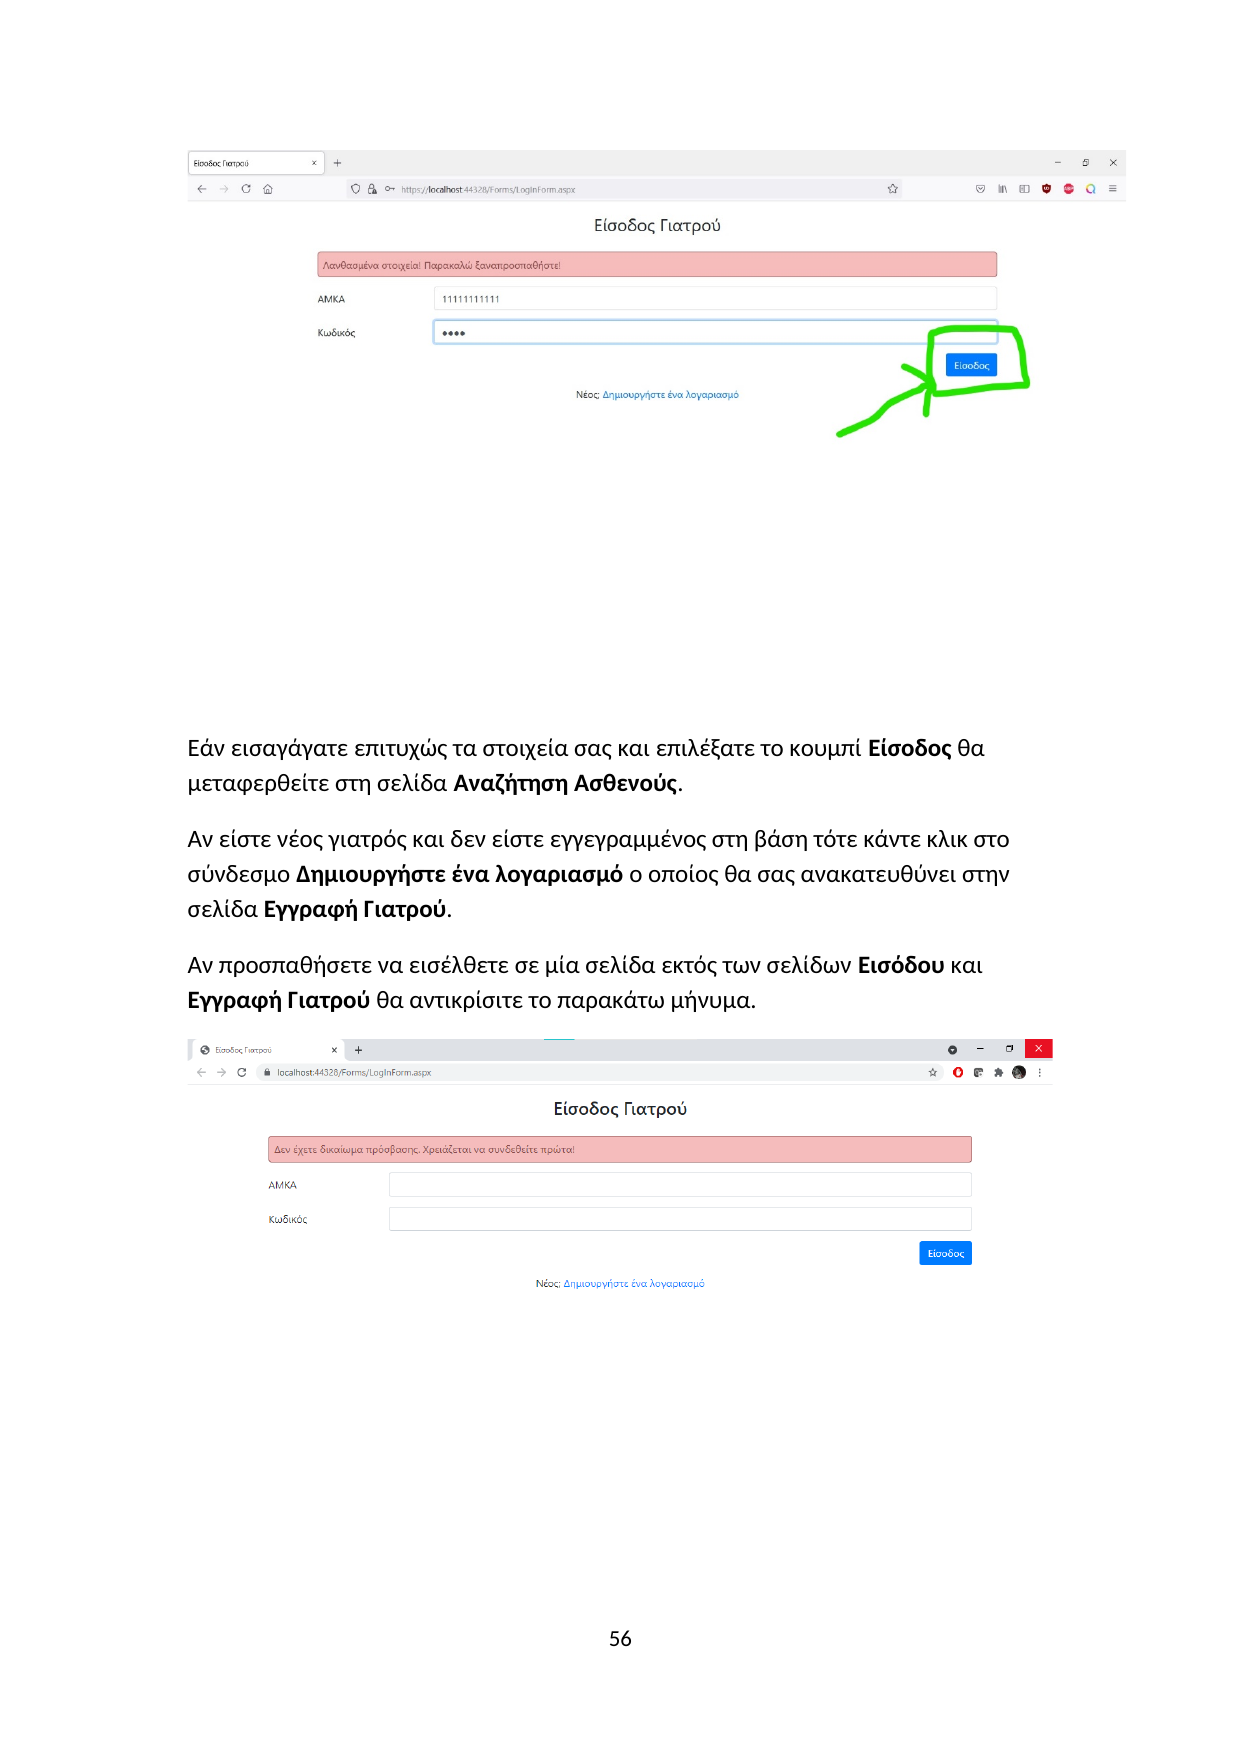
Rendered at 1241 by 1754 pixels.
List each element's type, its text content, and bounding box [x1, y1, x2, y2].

picture [187, 1039, 1053, 1440]
text Εάν εισαγάγατε επιτυχώς τα στοιχεία σας και επιλέξατε το κουμπί Είσοδος θα μεταφερθείτε στη σελίδα Αναζήτηση Ασθενούς. [187, 732, 1053, 798]
text Αν είστε νέος γιατρός και δεν είστε εγγεγραμμένος στη βάση τότε κάντε κλικ στο σύνδεσμο Δημιουργήστε ένα λογαριασμό ο οποίος θα σας ανακατευθύνει στην σελίδα Εγγραφή Γιατρού. [187, 823, 1053, 923]
text Αν προσπαθήσετε να εισέλθετε σε μία σελίδα εκτός των σελίδων Εισόδου και Εγγραφή Γιατρού θα αντικρίσιτε το παρακάτω μήνυμα. [187, 949, 1053, 1014]
picture [187, 150, 1127, 655]
